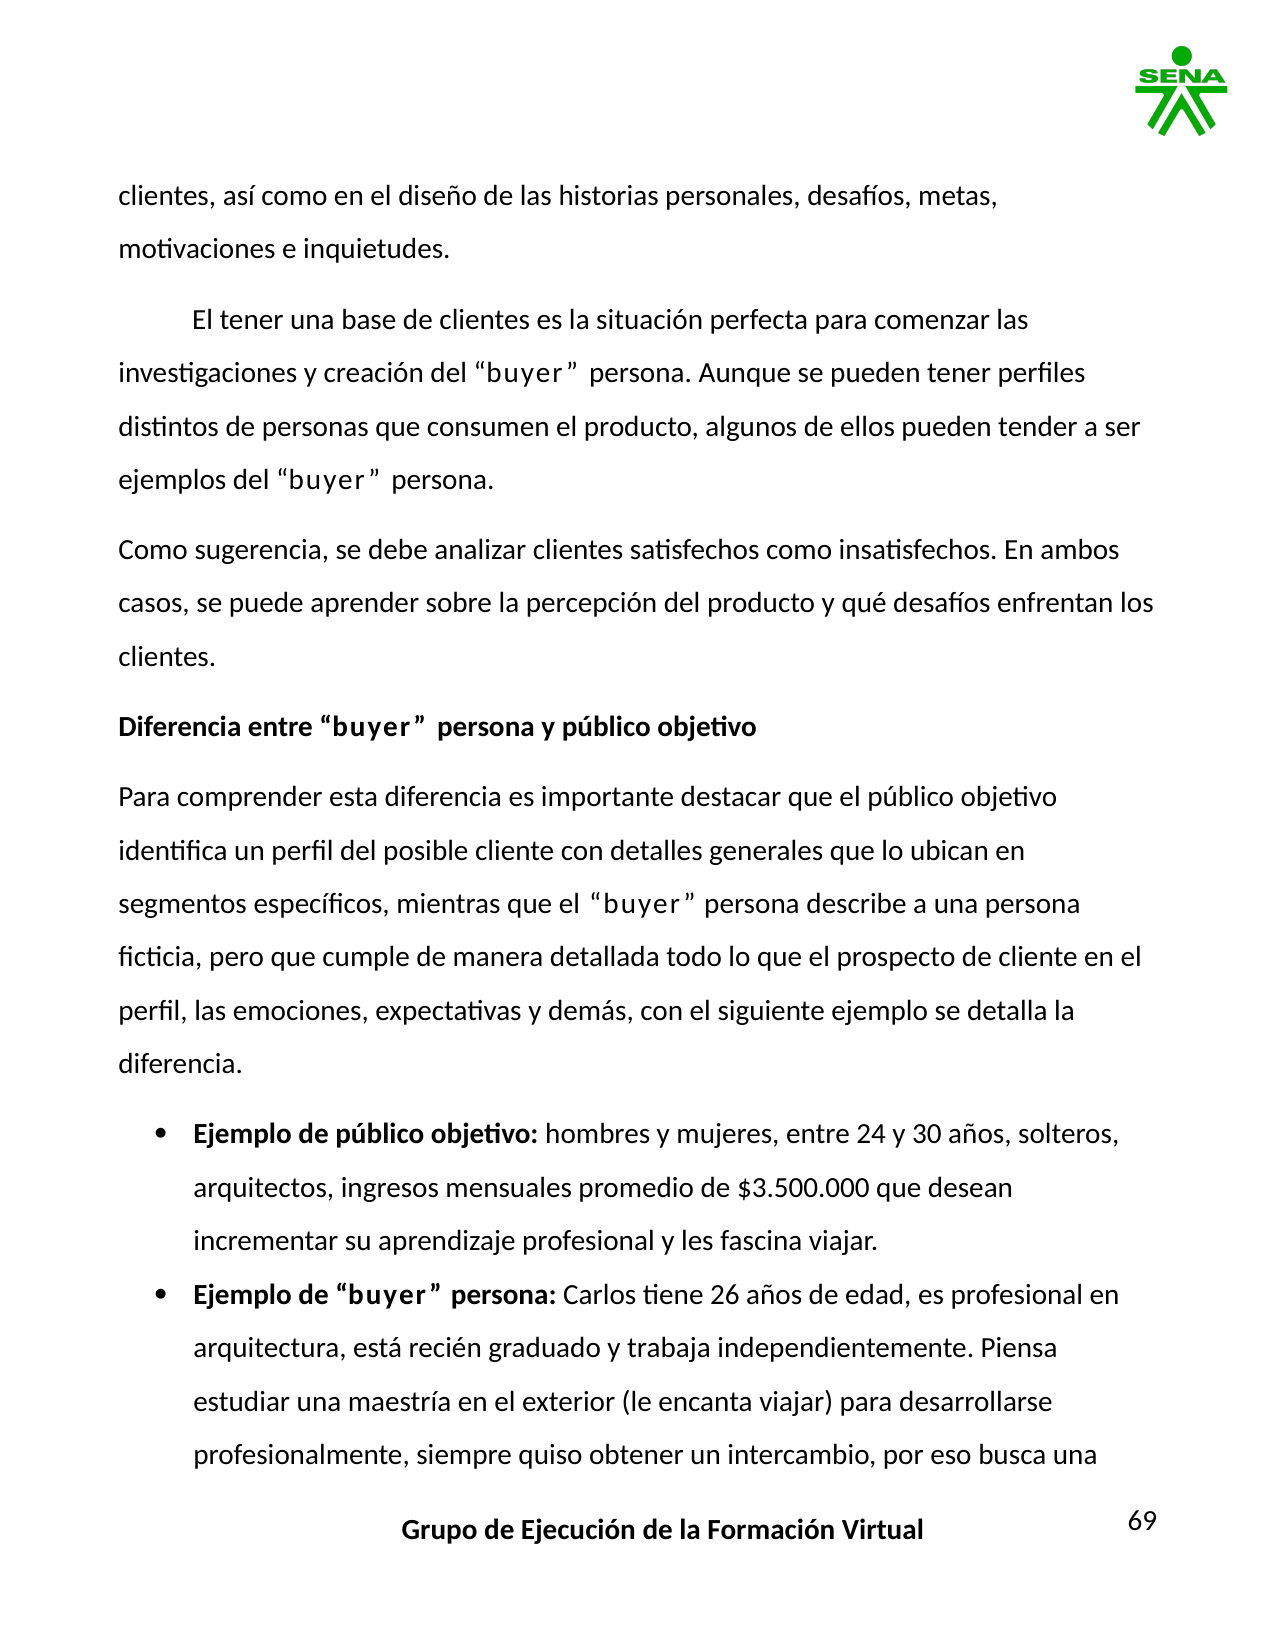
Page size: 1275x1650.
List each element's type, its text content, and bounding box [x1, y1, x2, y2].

text Para comprender esta diferencia es importante destacar que el público objetivo identifica un perfil del posible cliente con detalles generales que lo ubican en segmentos específicos, mientras que el “buyer” persona describe a una persona ficticia, pero que cumple de manera detallada todo lo que el prospecto de cliente en el perfil, las emociones, expectativas y demás, con el siguiente ejemplo se detalla la diferencia. [118, 778, 1157, 1081]
list Ejemplo de público objetivo: hombres y mujeres, entre 24 y 30 años, solteros, arquitectos, ingresos mensuales promedio de $3.500.000 que desean incrementar su aprendizaje profesional y les fascina viajar. [156, 1116, 1157, 1258]
text El tener una base de clientes es la situación perfecta para comenzar las investigaciones y creación del “buyer” persona. Aunque se pueden tener perfiles distintos de personas que consumen el producto, algunos de ellos pueden tender a ser ejemplos del “buyer” persona. [118, 301, 1157, 497]
picture [1135, 46, 1228, 136]
text Como sugerencia, se debe analizar clientes satisfechos como insatisfechos. En ambos casos, se puede aprender sobre la percepción del producto y qué desafíos enfrentan los clientes. [118, 531, 1157, 674]
text Diferencia entre “buyer” persona y público objetivo [118, 708, 1157, 744]
